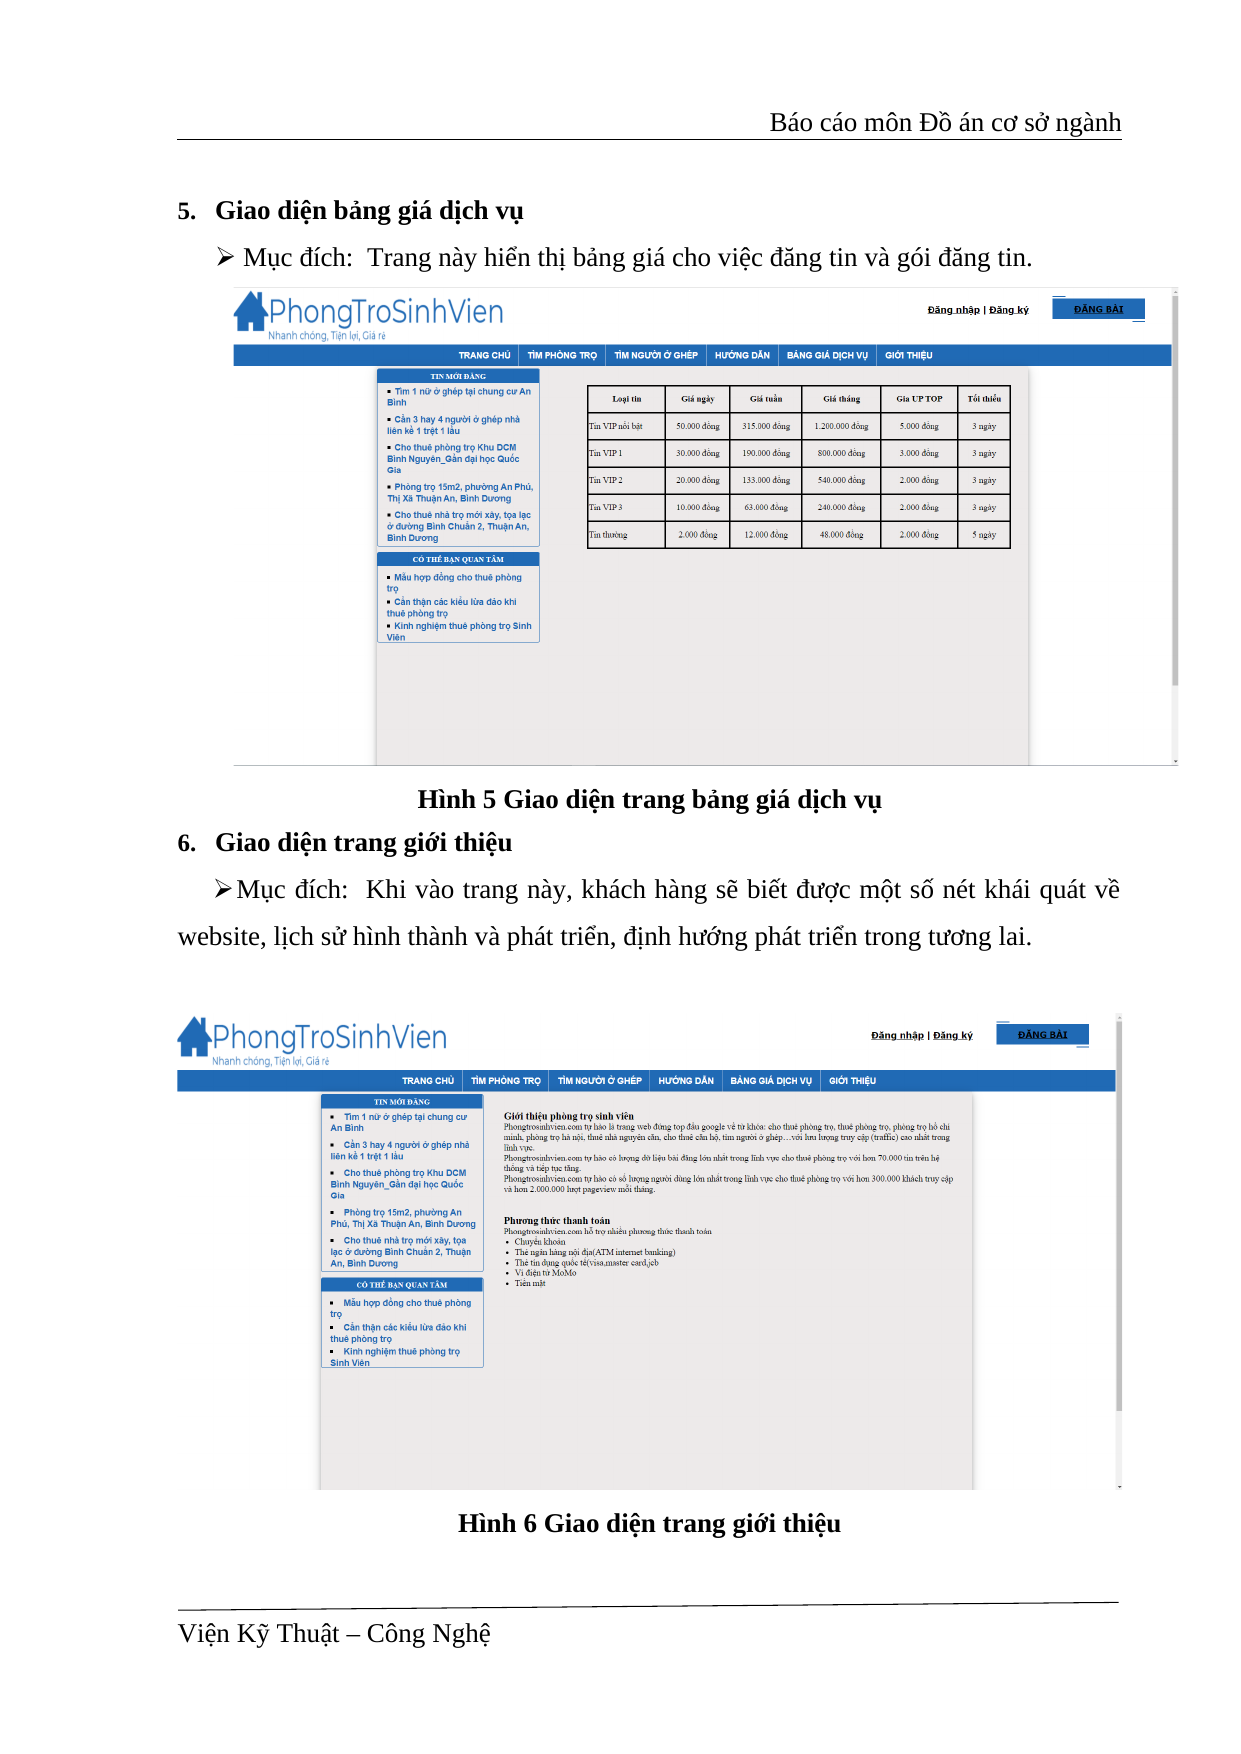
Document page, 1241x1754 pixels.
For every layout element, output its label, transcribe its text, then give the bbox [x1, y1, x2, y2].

picture [233, 287, 1179, 766]
list Mục đích: Khi vào trang này, khách hàng sẽ biết được một số nét khái quát về website, lịch sử hình thành và phát triển, định hướng phát triển trong tương lai. [177, 873, 1122, 951]
subtitle Giao diện bảng giá dịch vụ [177, 194, 1122, 225]
subtitle Giao diện trang giới thiệu [177, 826, 1122, 857]
list Mục đích: Trang này hiển thị bảng giá cho việc đăng tin và gói đăng tin. [215, 241, 1122, 272]
text Hình 5 Giao diện trang bảng giá dịch vụ [177, 783, 1122, 814]
picture [177, 1013, 1123, 1490]
text Hình 6 Giao diện trang giới thiệu [177, 1507, 1122, 1538]
